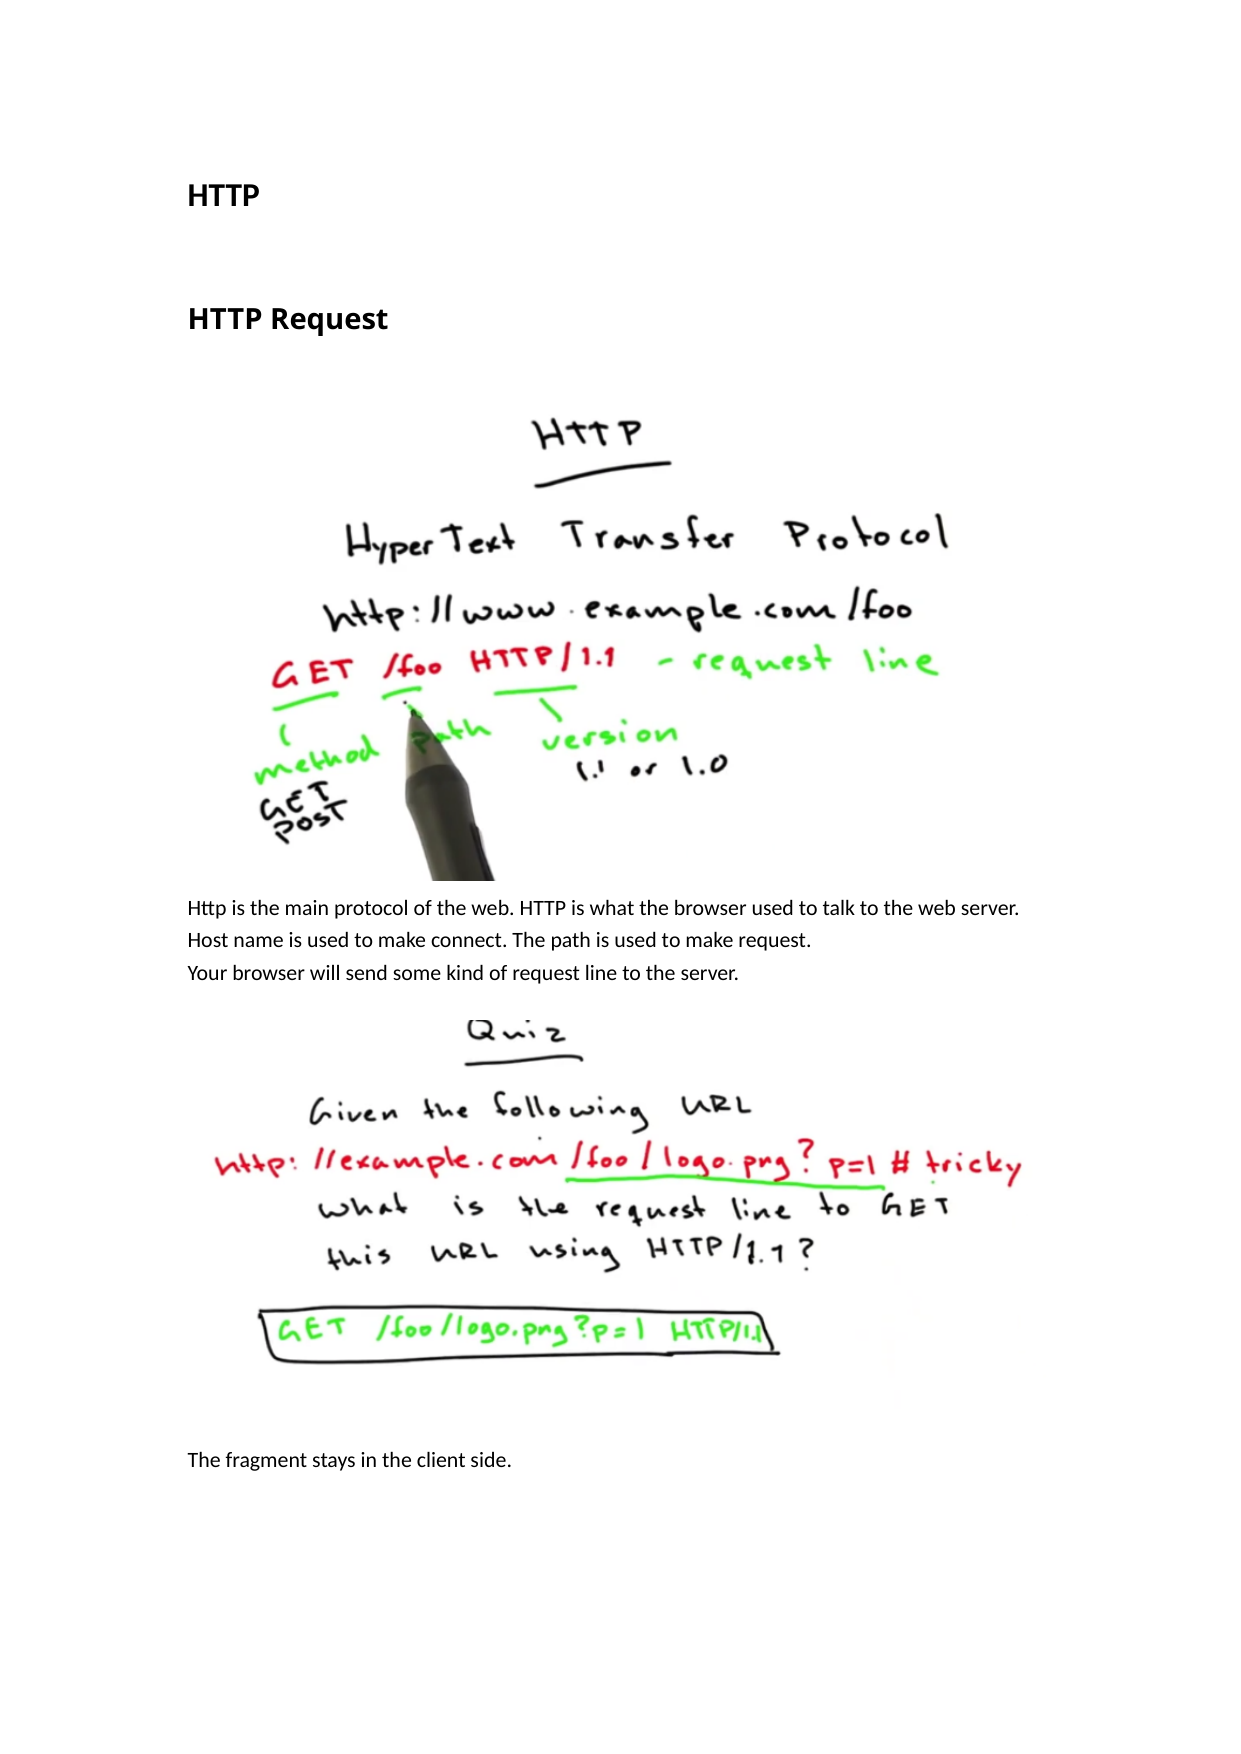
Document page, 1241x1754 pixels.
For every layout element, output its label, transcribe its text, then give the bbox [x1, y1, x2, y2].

text The fragment stays in the client side. [187, 1443, 1053, 1476]
text Your browser will send some kind of request line to the server. [187, 956, 1053, 988]
text Host name is used to make connect. The path is used to make request. [187, 923, 1053, 956]
subtitle HTTP [187, 162, 1053, 227]
text Http is the main protocol of the web. HTTP is what the browser used to talk to the web server. [187, 891, 1053, 923]
picture [187, 1020, 1053, 1415]
subtitle HTTP Request [187, 286, 1053, 351]
picture [187, 403, 1053, 881]
